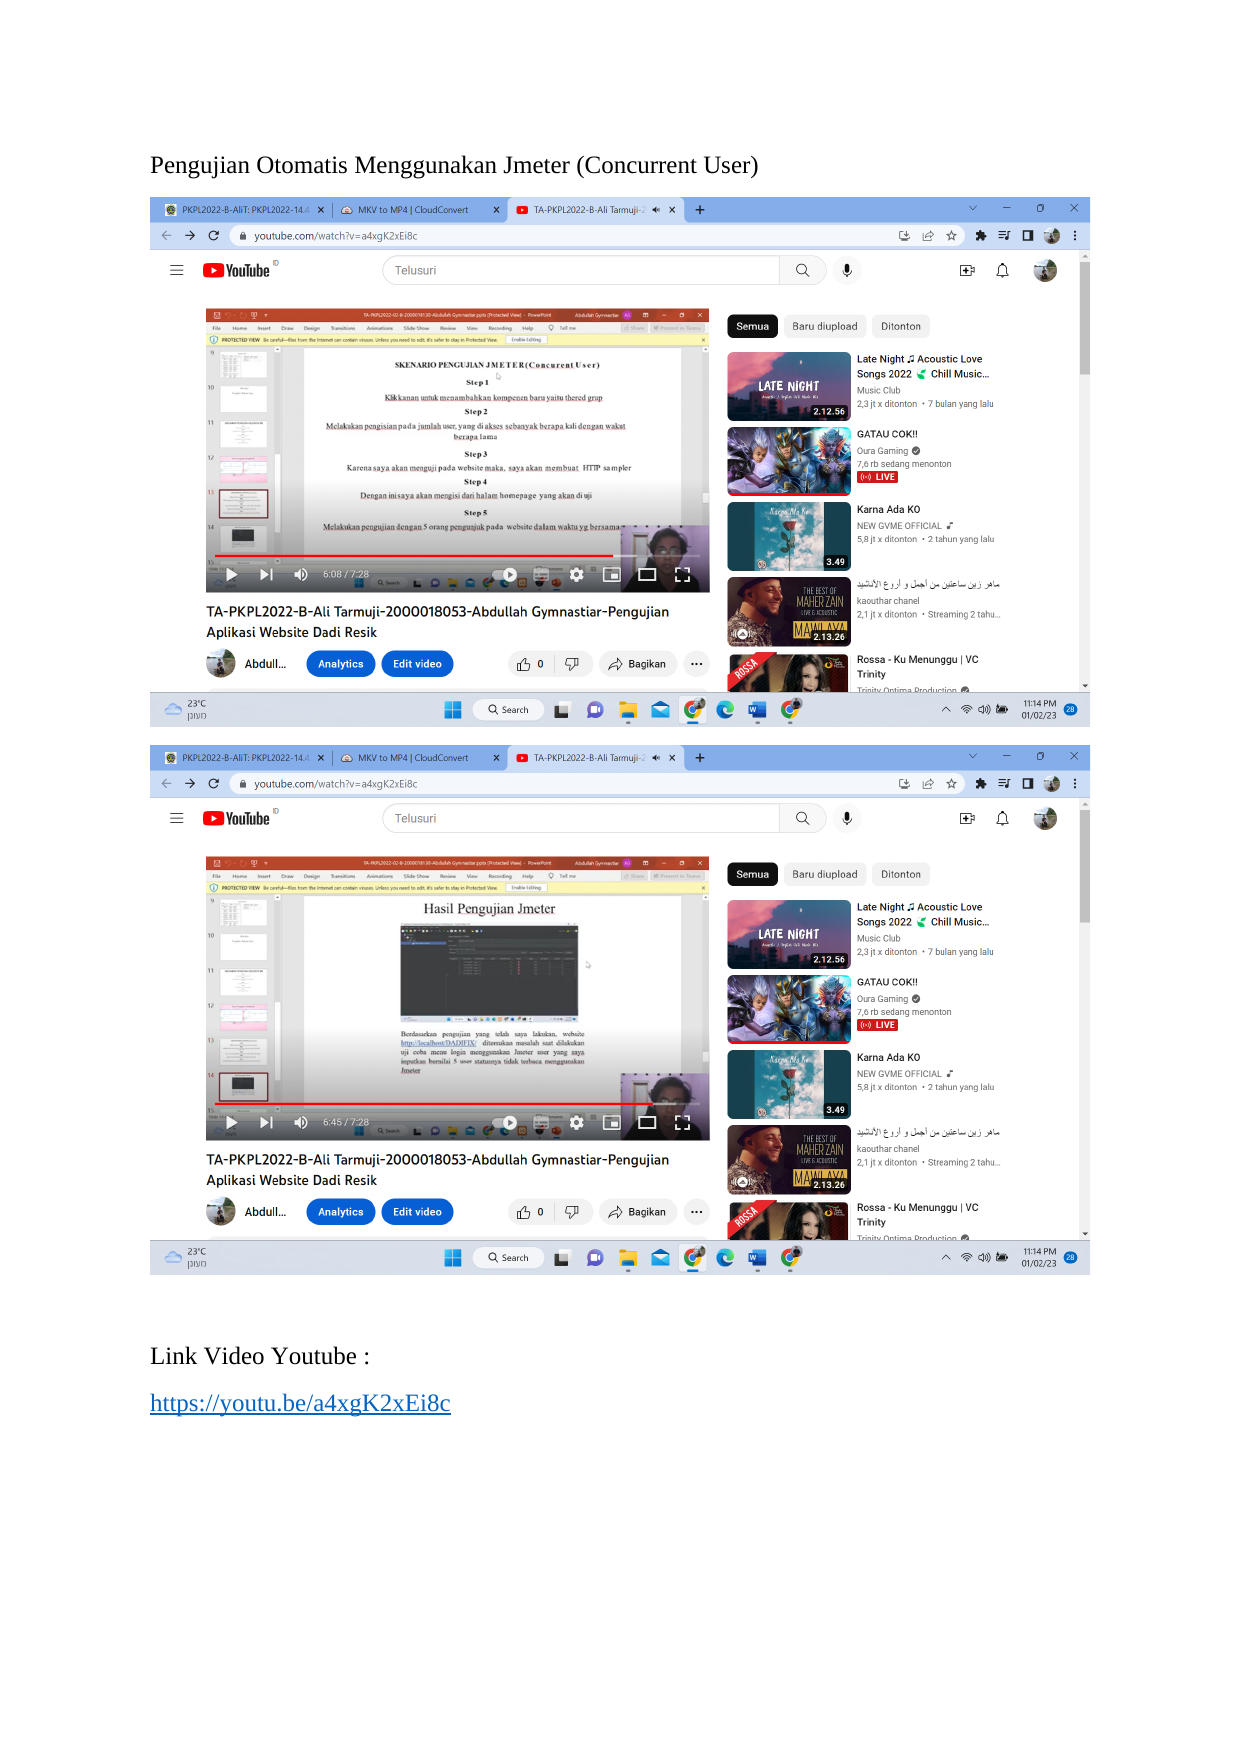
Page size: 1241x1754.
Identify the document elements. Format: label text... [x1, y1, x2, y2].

text Link Video Youtube : [150, 1341, 1090, 1369]
text https://youtu.be/a4xgK2xEi8c [150, 1388, 1090, 1417]
picture [150, 745, 1091, 1275]
text Pengujian Otomatis Menggunakan Jmeter (Concurrent User) [150, 150, 1090, 179]
picture [150, 197, 1091, 727]
